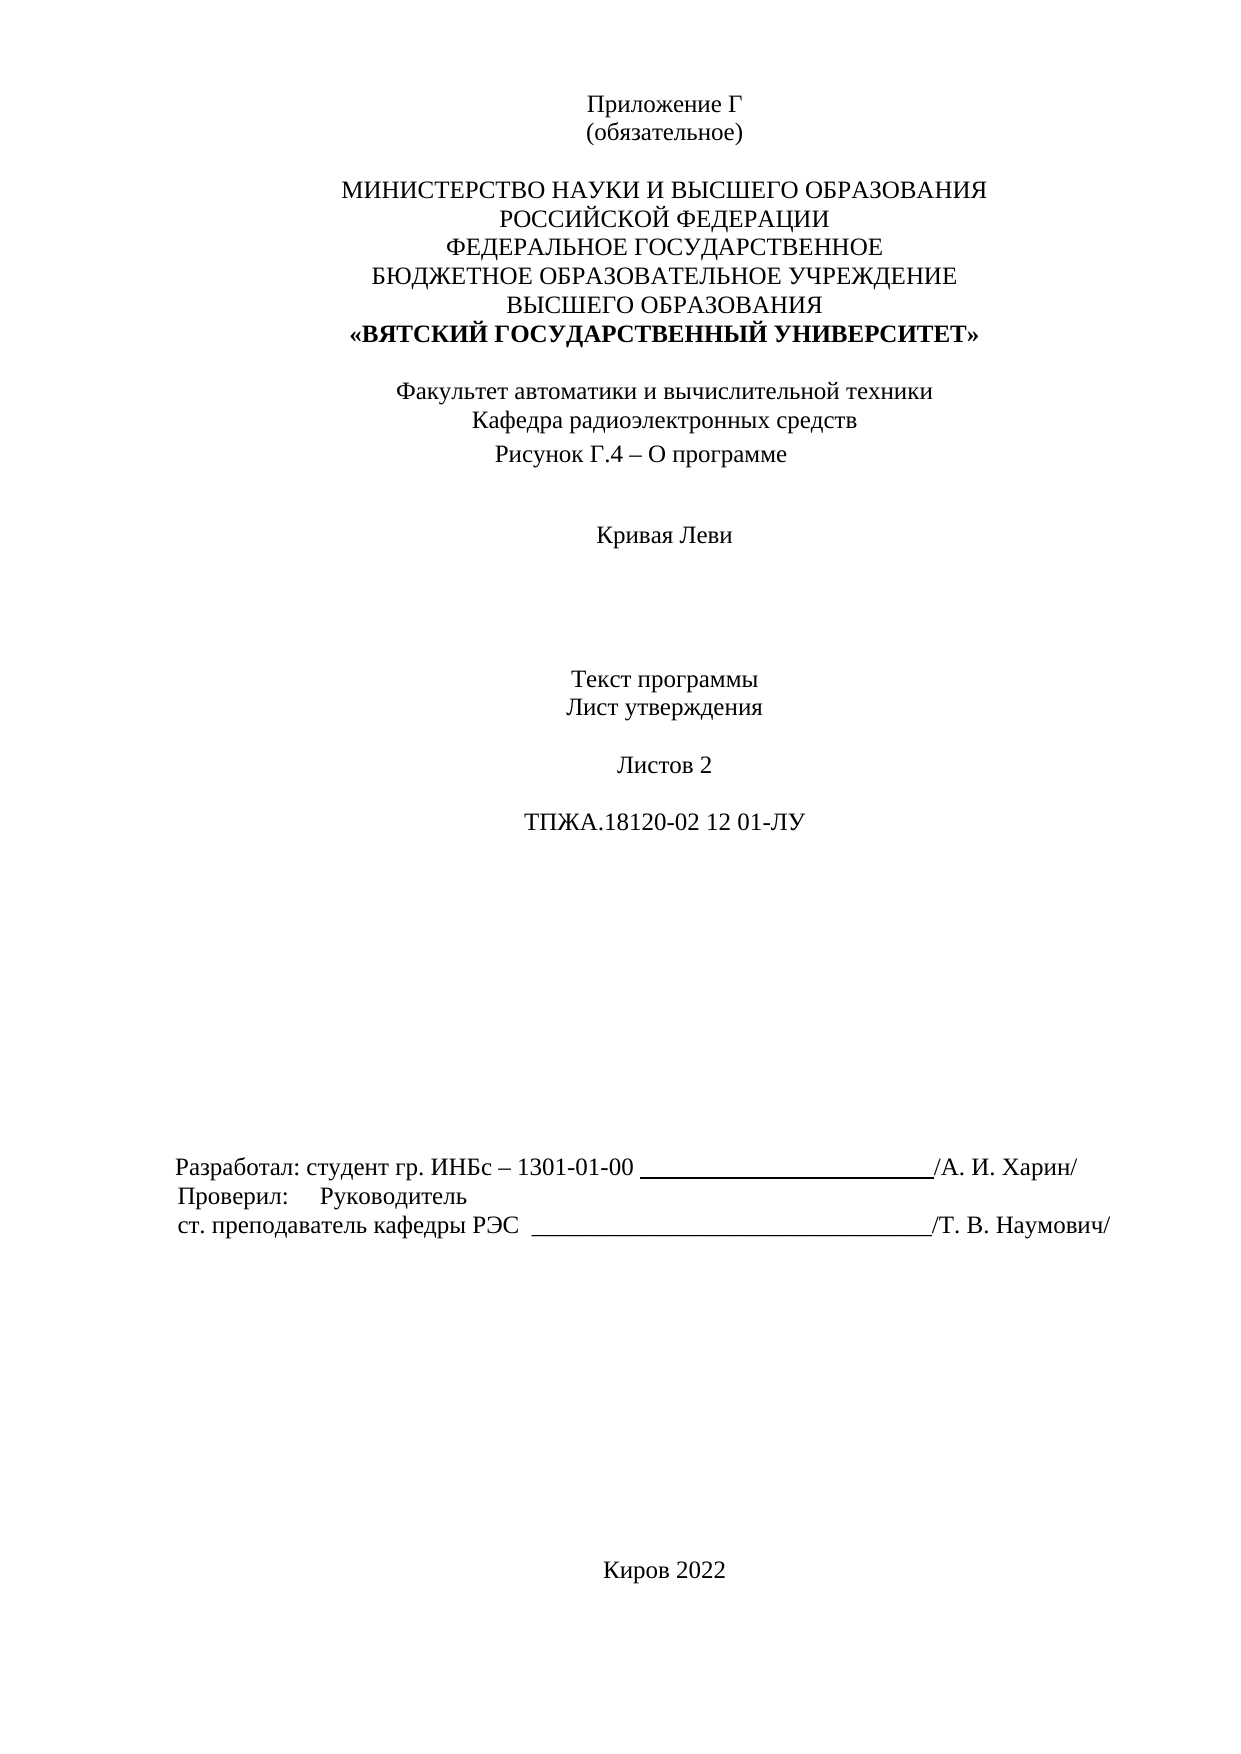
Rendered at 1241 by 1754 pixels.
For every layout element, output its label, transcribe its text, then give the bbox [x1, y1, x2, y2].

text Проверил: Руководитель [177, 1181, 1187, 1210]
text Киров 2022 [177, 1555, 1152, 1584]
text Факультет автоматики и вычислительной техники [177, 376, 1152, 405]
text Лист утверждения [177, 692, 1152, 721]
text Листов 2 [177, 750, 1152, 779]
text Приложение Г [177, 89, 1152, 117]
text Разработал: студент гр. ИНБс – 1301-01-00 /А. И. Харин/ [162, 1152, 1187, 1181]
text ВЫСШЕГО ОБРАЗОВАНИЯ [177, 290, 1152, 319]
text ФЕДЕРАЛЬНОЕ ГОСУДАРСТВЕННОЕ [177, 232, 1152, 261]
text БЮДЖЕТНОЕ ОБРАЗОВАТЕЛЬНОЕ УЧРЕЖДЕНИЕ [177, 261, 1152, 290]
text ТПЖА.18120-02 12 01-ЛУ [177, 807, 1152, 836]
text РОССИЙСКОЙ ФЕДЕРАЦИИ [177, 204, 1152, 232]
text Кривая Леви [177, 520, 1152, 549]
text Текст программы [177, 664, 1152, 692]
text Кафедра радиоэлектронных средств [177, 405, 1152, 434]
text ст. преподаватель кафедры РЭС ________________________________/Т. В. Наумович/ [177, 1210, 1187, 1239]
text «ВЯТСКИЙ ГОСУДАРСТВЕННЫЙ УНИВЕРСИТЕТ» [59, 319, 1152, 347]
text (обязательное) [177, 117, 1152, 146]
text МИНИСТЕРСТВО НАУКИ И ВЫСШЕГО ОБРАЗОВАНИЯ [177, 175, 1152, 204]
